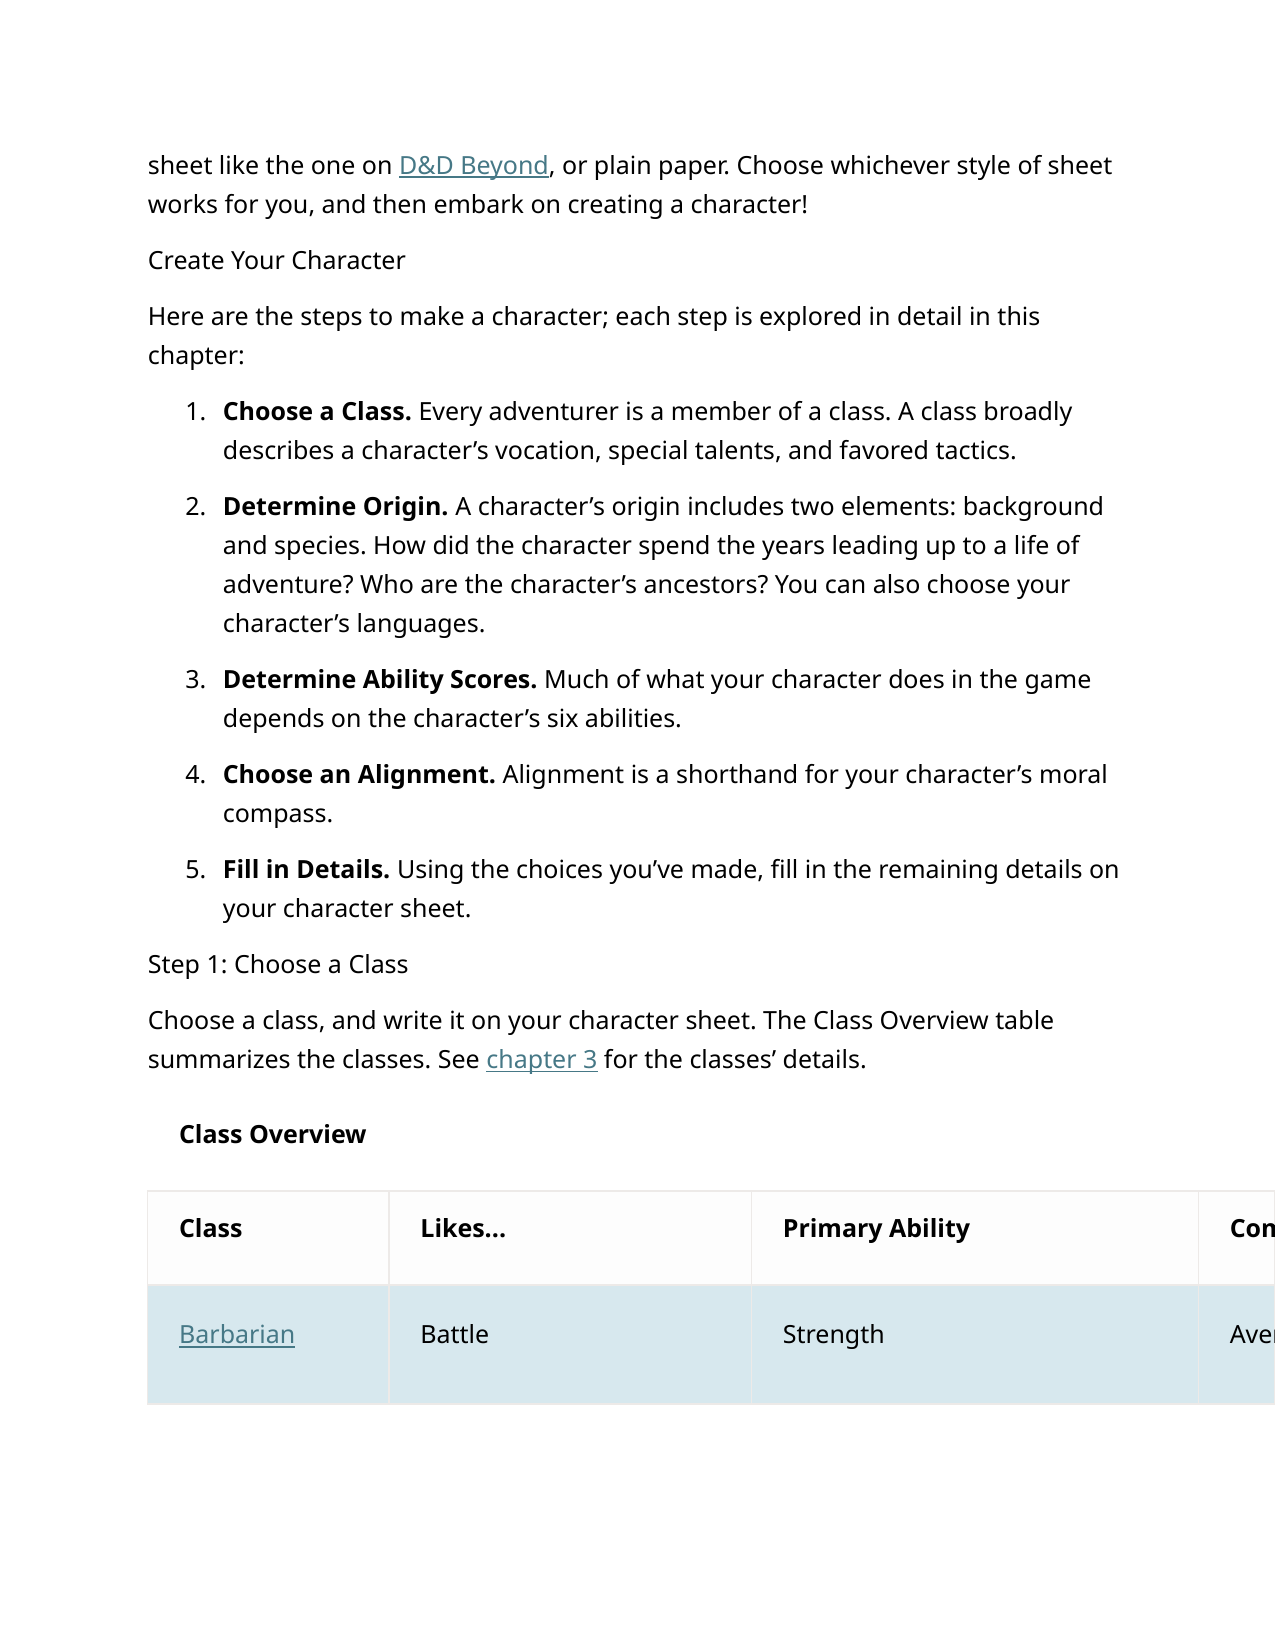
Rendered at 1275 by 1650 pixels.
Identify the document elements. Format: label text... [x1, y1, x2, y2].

list Choose a Class. Every adventurer is a member of a class. A class broadly describes a character’s vocation, special talents, and favored tactics. [185, 393, 1127, 467]
table_cell Class [148, 1192, 388, 1284]
list Determine Ability Scores. Much of what your character does in the game depends on the character’s six abilities. [185, 662, 1127, 735]
text Here are the steps to make a character; each step is explored in detail in this chapter: [148, 298, 1127, 372]
text Step 1: Choose a Class [148, 947, 1127, 981]
table_cell Primary Ability [752, 1192, 1198, 1284]
table_cell Battle [390, 1286, 751, 1403]
list Fill in Details. Using the choices you’ve made, fill in the remaining details on your character sheet. [185, 852, 1127, 925]
text Choose a class, and write it on your character sheet. The Class Overview table summarizes the classes. See chapter 3 for the classes’ details. [148, 1003, 1127, 1076]
text Create Your Character [148, 243, 1127, 277]
table_header Class Overview [148, 1098, 1275, 1190]
table_cell Likes... [390, 1192, 751, 1284]
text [148, 148, 1127, 221]
table_cell Strength [752, 1286, 1198, 1403]
table_cell Barbarian [148, 1286, 388, 1403]
table_cell Complexity [1199, 1192, 1274, 1284]
table_cell Average [1199, 1286, 1274, 1403]
list Choose an Alignment. Alignment is a shorthand for your character’s moral compass. [185, 757, 1127, 830]
list Determine Origin. A character’s origin includes two elements: background and species. How did the character spend the years leading up to a life of adventure? Who are the character’s ancestors? You can also choose your character’s languages. [185, 488, 1127, 640]
